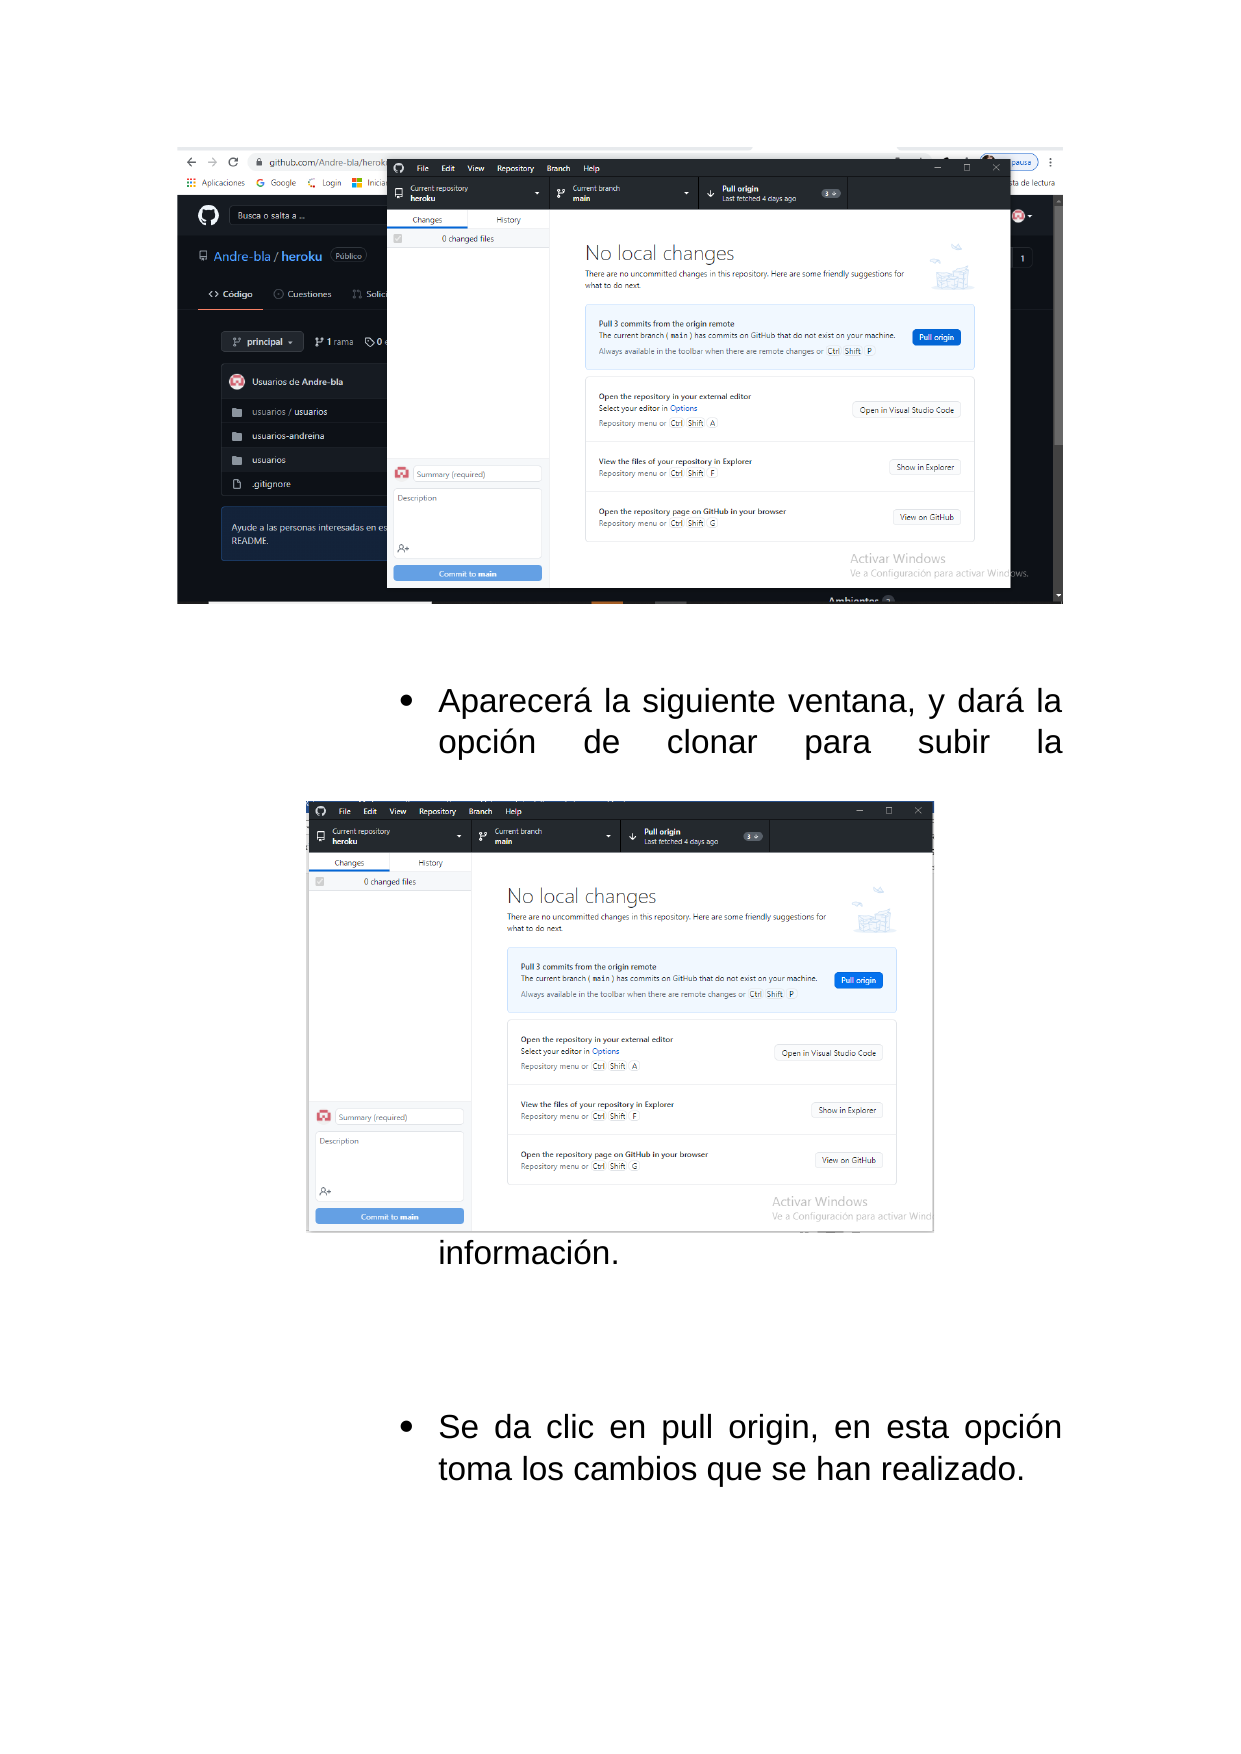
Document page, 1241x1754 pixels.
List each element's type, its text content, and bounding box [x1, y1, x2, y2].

picture [306, 801, 935, 1233]
picture [177, 147, 1063, 604]
list Se da clic en pull origin, en esta opción toma los cambios que se han realizado. [401, 1407, 1063, 1487]
